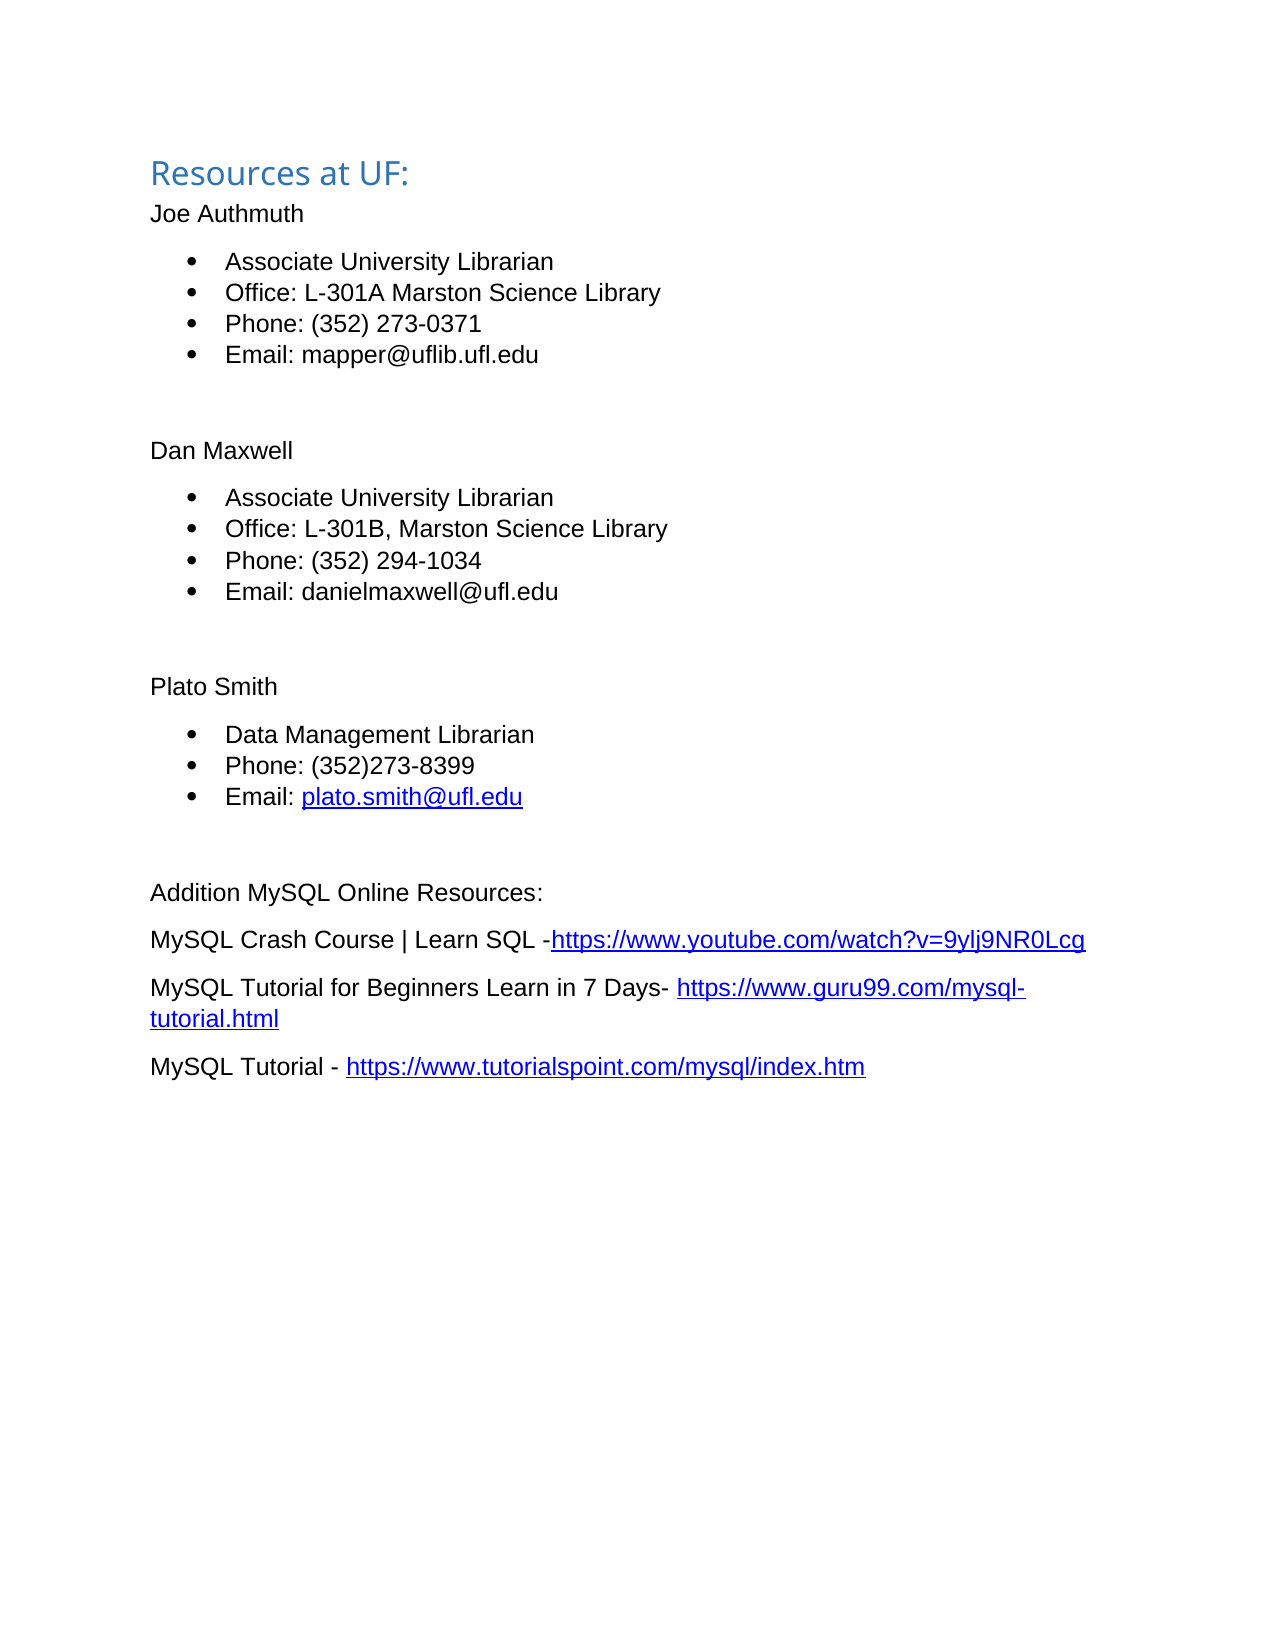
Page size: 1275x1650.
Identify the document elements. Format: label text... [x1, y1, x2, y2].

list Data Management Librarian [187, 720, 1125, 749]
list Associate University Librarian [187, 247, 1125, 276]
list Phone: (352) 273-0371 [187, 309, 1125, 338]
text MySQL Tutorial - https://www.tutorialspoint.com/mysql/index.htm [150, 1052, 1125, 1081]
text Addition MySQL Online Resources: [150, 878, 1125, 907]
list Email: mapper@uflib.ufl.edu [187, 340, 1125, 369]
list Associate University Librarian [187, 483, 1125, 512]
list Email: plato.smith@ufl.edu [187, 782, 1125, 811]
list Office: L-301A Marston Science Library [187, 278, 1125, 307]
list Phone: (352)273-8399 [187, 751, 1125, 780]
text Joe Authmuth [150, 199, 1125, 228]
text Dan Maxwell [150, 436, 1125, 464]
text MySQL Crash Course | Learn SQL -https://www.youtube.com/watch?v=9ylj9NR0Lcg [150, 926, 1125, 954]
list Email: danielmaxwell@ufl.edu [187, 577, 1125, 606]
text Plato Smith [150, 672, 1125, 701]
text MySQL Tutorial for Beginners Learn in 7 Days- https://www.guru99.com/mysql-tutorial.html [150, 973, 1125, 1033]
list Phone: (352) 294-1034 [187, 546, 1125, 574]
subtitle Resources at UF: [150, 150, 1125, 195]
list Office: L-301B, Marston Science Library [187, 514, 1125, 543]
